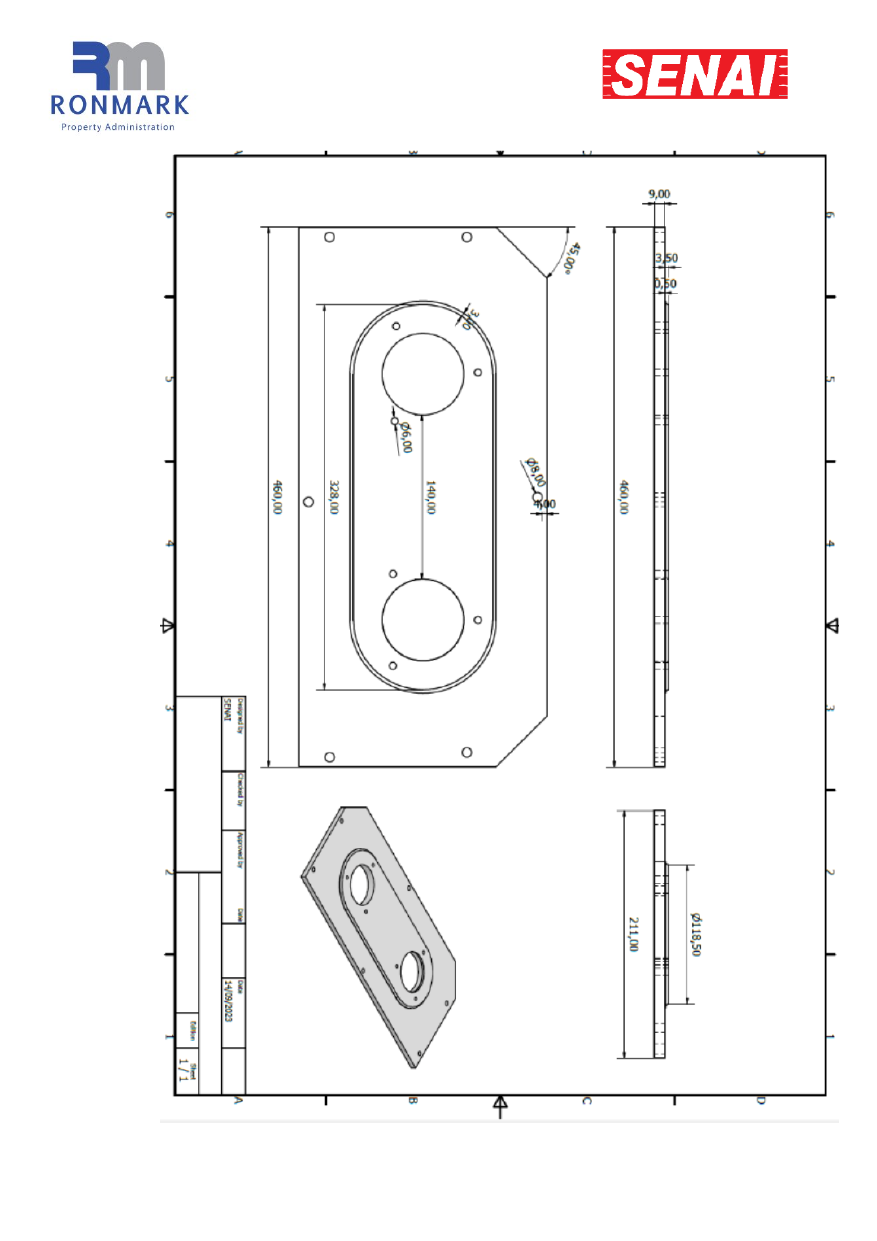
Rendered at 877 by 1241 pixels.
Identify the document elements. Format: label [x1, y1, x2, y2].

picture [38, 29, 202, 138]
picture [582, 45, 807, 102]
picture [160, 152, 839, 1123]
